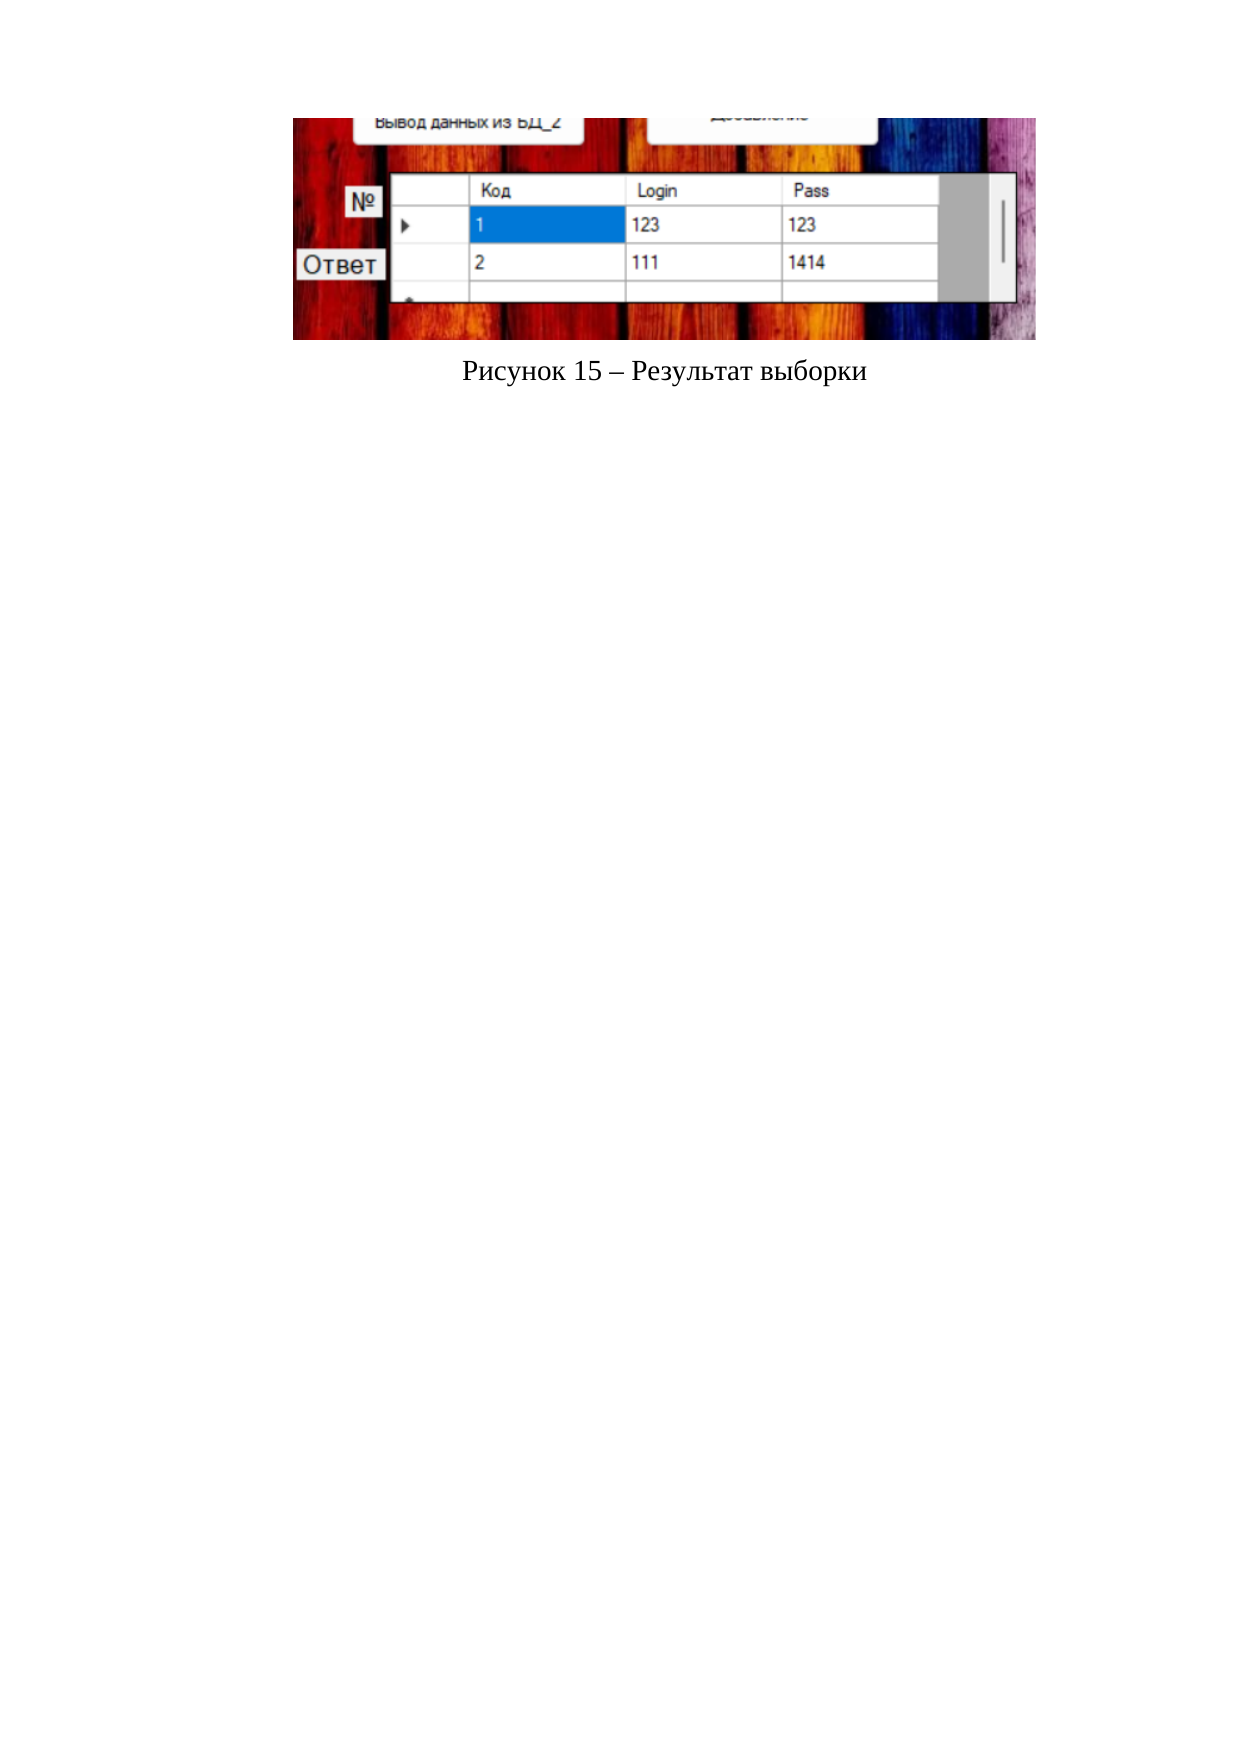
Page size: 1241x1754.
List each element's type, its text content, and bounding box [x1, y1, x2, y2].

picture [293, 118, 1036, 340]
text Рисунок 15 – Результат выборки [177, 353, 1152, 387]
